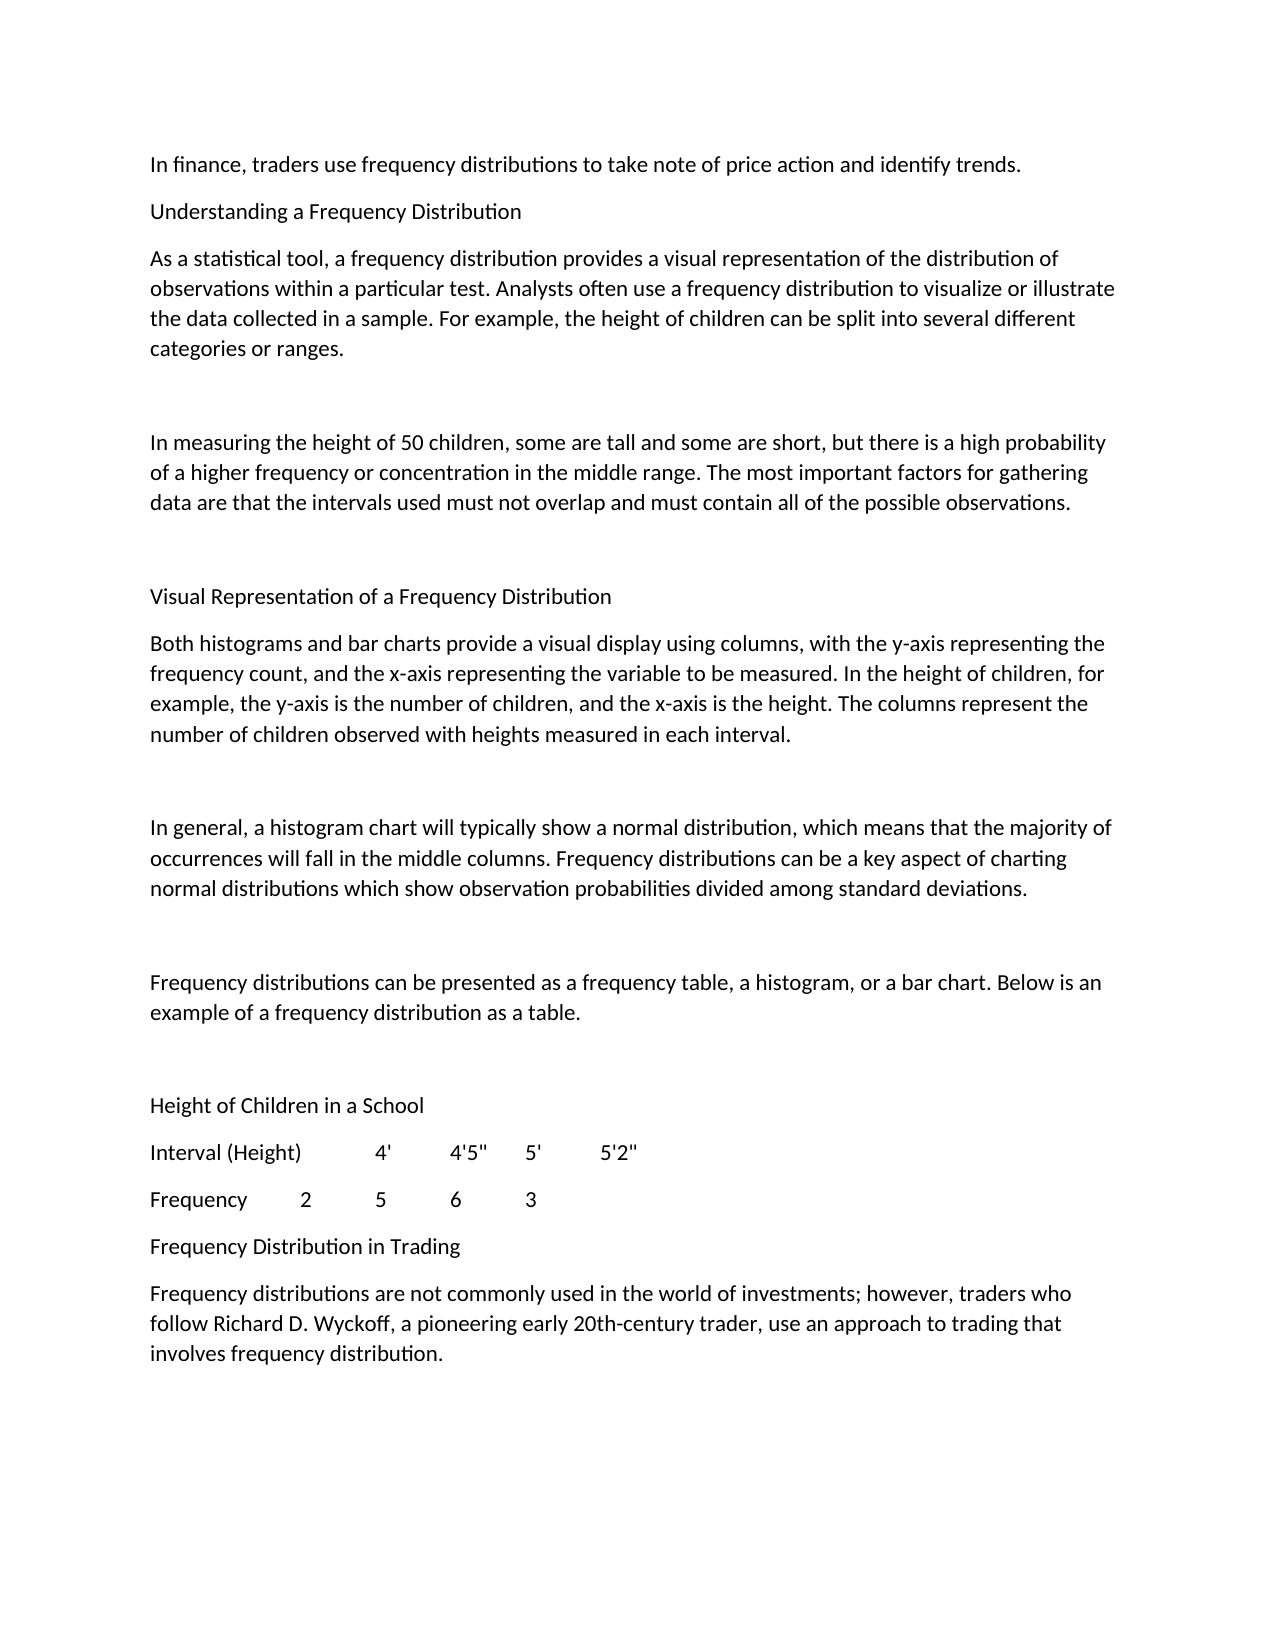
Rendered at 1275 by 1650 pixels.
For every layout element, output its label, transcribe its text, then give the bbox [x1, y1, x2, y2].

text In general, a histogram chart will typically show a normal distribution, which means that the majority of occurrences will fall in the middle columns. Frequency distributions can be a key aspect of charting normal distributions which show observation probabilities divided among standard deviations. [150, 813, 1125, 902]
text In measuring the height of 50 children, some are tall and some are short, but there is a high probability of a higher frequency or concentration in the middle range. The most important factors for gathering data are that the intervals used must not overlap and must contain all of the possible observations. [150, 428, 1125, 517]
text Frequency 2 5 6 3 [150, 1185, 1125, 1213]
text Frequency distributions can be presented as a frequency table, a histogram, or a bar chart. Below is an example of a frequency distribution as a table. [150, 968, 1125, 1026]
text Visual Representation of a Frequency Distribution [150, 582, 1125, 610]
text As a statistical tool, a frequency distribution provides a visual representation of the distribution of observations within a particular test. Analysts often use a frequency distribution to visualize or illustrate the data collected in a sample. For example, the height of children can be split into several different categories or ranges. [150, 244, 1125, 362]
text Frequency distributions are not commonly used in the world of investments; however, traders who follow Richard D. Wyckoff, a pioneering early 20th-century trader, use an approach to trading that involves frequency distribution. [150, 1279, 1125, 1368]
text Interval (Height) 4' 4'5" 5' 5'2" [150, 1138, 1125, 1167]
text In finance, traders use frequency distributions to take note of price action and identify trends. [150, 150, 1125, 178]
text Both histograms and bar charts provide a visual display using columns, with the y-axis representing the frequency count, and the x-axis representing the variable to be measured. In the height of children, for example, the y-axis is the number of children, and the x-axis is the height. The columns represent the number of children observed with heights measured in each interval. [150, 629, 1125, 748]
text Height of Children in a School [150, 1092, 1125, 1120]
text Understanding a Frequency Distribution [150, 197, 1125, 225]
text Frequency Distribution in Trading [150, 1232, 1125, 1260]
